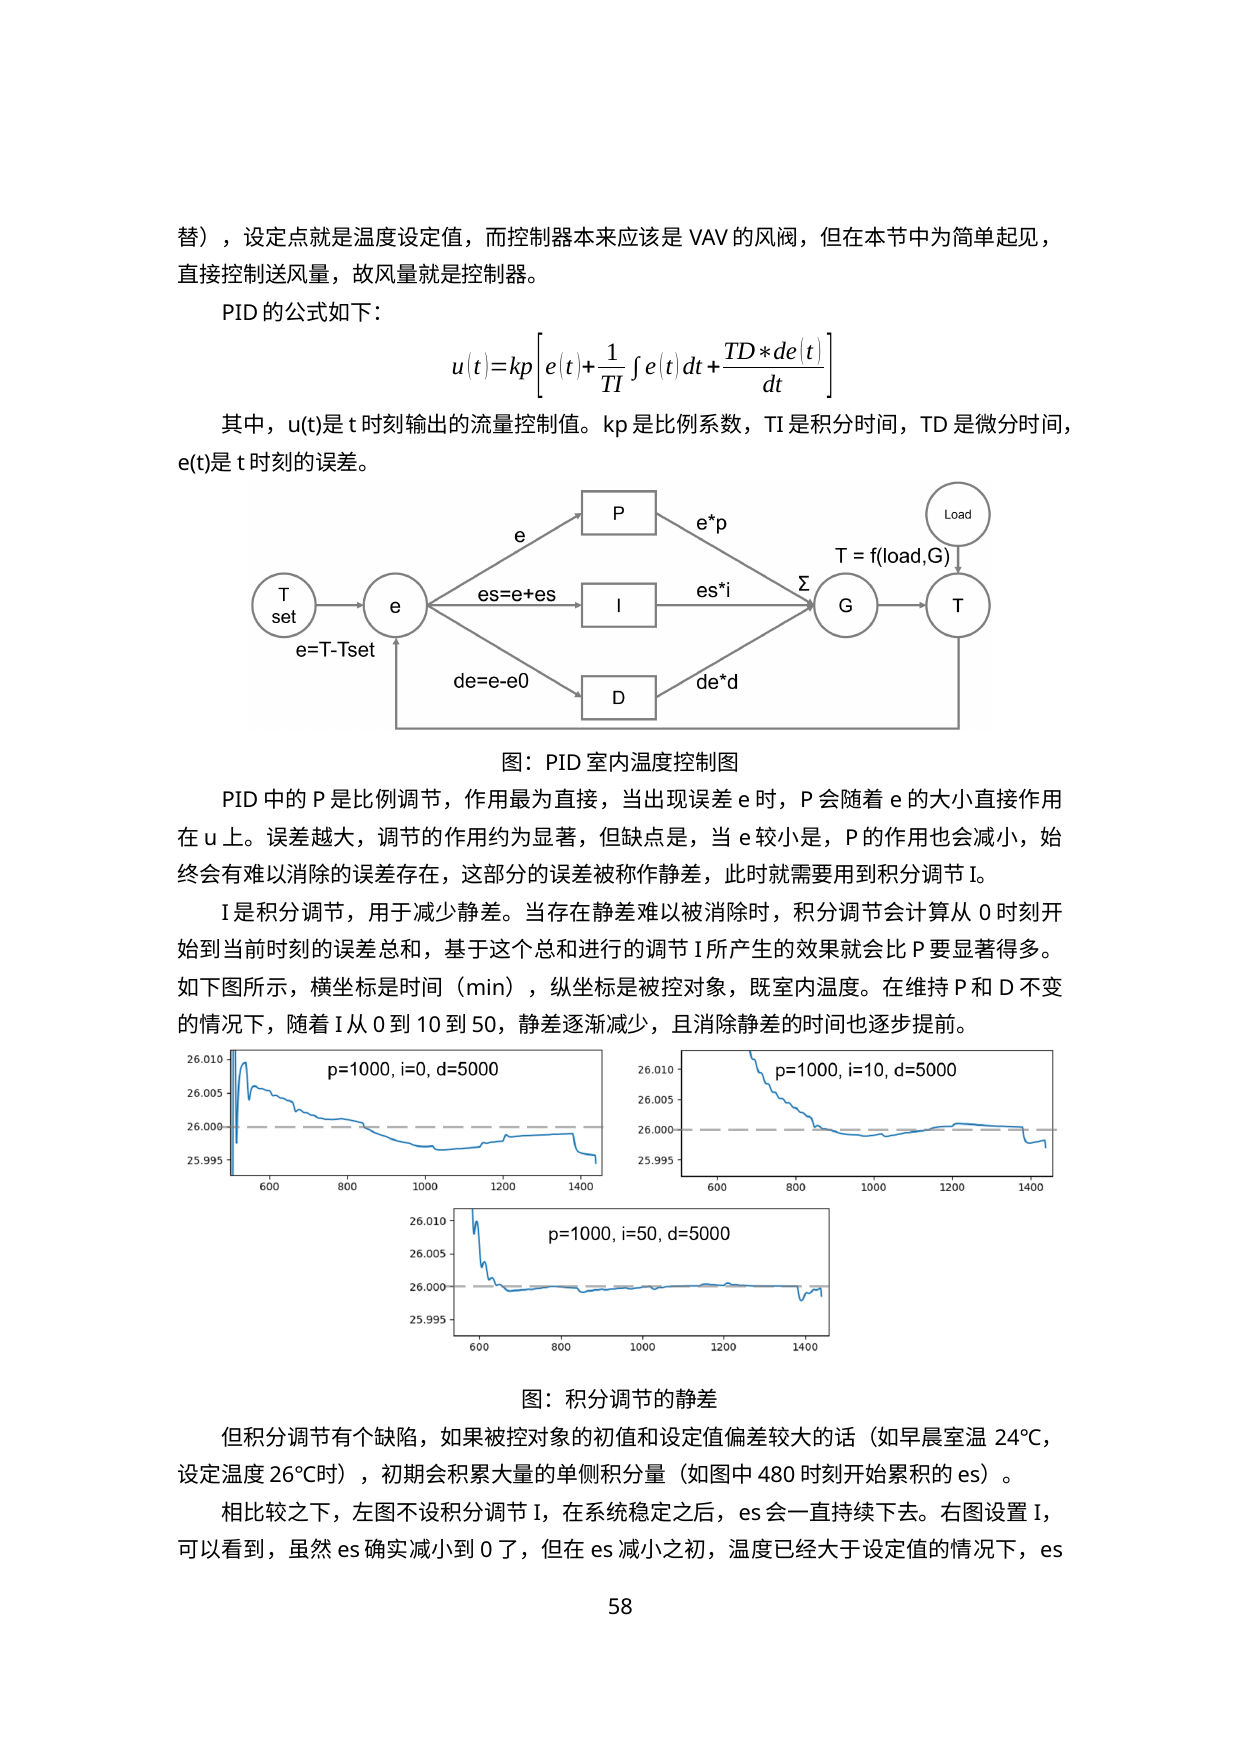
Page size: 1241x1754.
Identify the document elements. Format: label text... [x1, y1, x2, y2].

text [177, 217, 1063, 292]
text 其中，u(t)是t时刻输出的流量控制值。kp是比例系数，TI是积分时间，TD是微分时间，e(t)是t时刻的误差。 [177, 404, 1063, 479]
text 图：积分调节的静差 [177, 1379, 1063, 1417]
text 图：PID室内温度控制图 [177, 742, 1063, 779]
text 但积分调节有个缺陷，如果被控对象的初值和设定值偏差较大的话（如早晨室温24℃，设定温度26℃时），初期会积累大量的单侧积分量（如图中480时刻开始累积的es）。 [177, 1417, 1063, 1492]
text I是积分调节，用于减少静差。当存在静差难以被消除时，积分调节会计算从0时刻开始到当前时刻的误差总和，基于这个总和进行的调节I所产生的效果就会比P要显著得多。如下图所示，横坐标是时间（min），纵坐标是被控对象，既室内温度。在维持P和D不变的情况下，随着I从0到10到50，静差逐渐减少，且消除静差的时间也逐步提前。 [177, 892, 1063, 1041]
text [177, 1492, 1063, 1567]
text PID的公式如下： [177, 292, 1063, 329]
text PID中的P是比例调节，作用最为直接，当出现误差e时，P会随着e的大小直接作用在u上。误差越大，调节的作用约为显著，但缺点是，当e较小是，P的作用也会减小，始终会有难以消除的误差存在，这部分的误差被称作静差，此时就需要用到积分调节I。 [177, 779, 1063, 892]
picture [247, 479, 993, 732]
picture [177, 1041, 1063, 1358]
